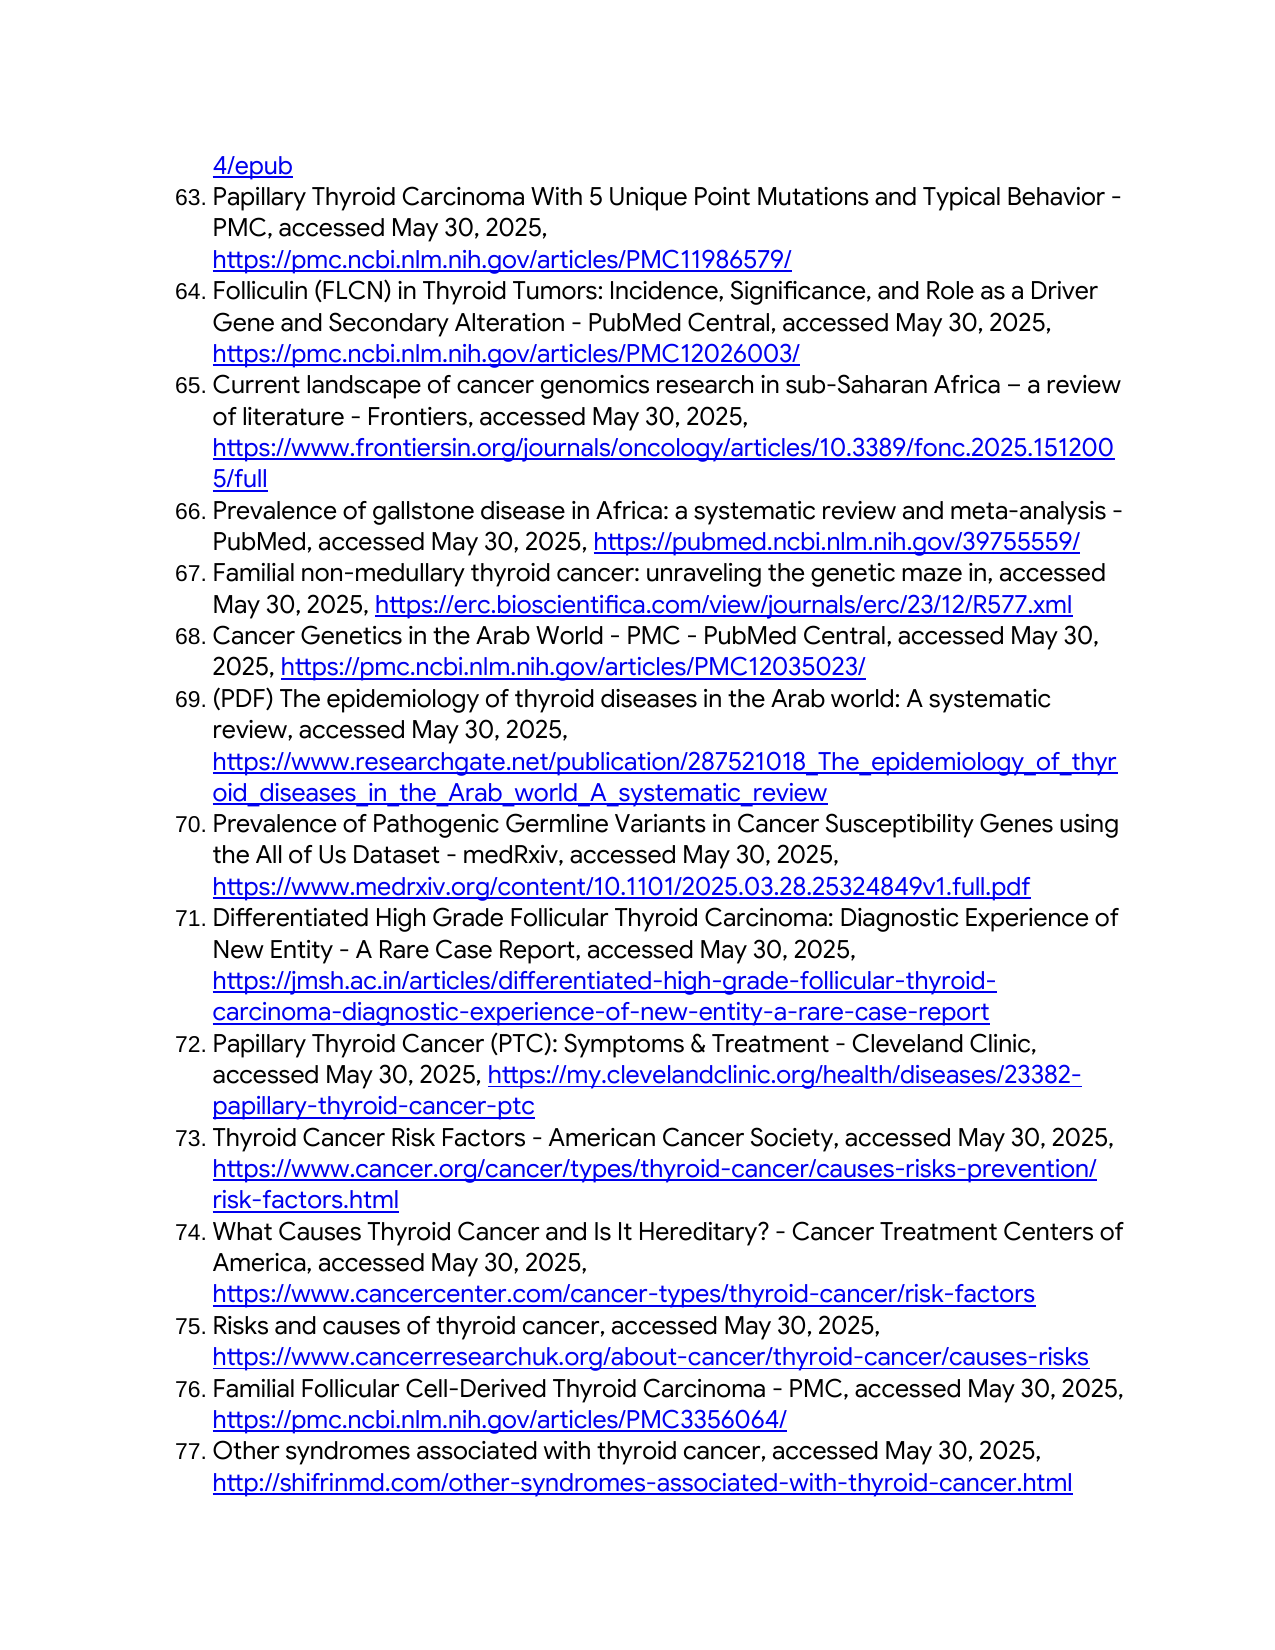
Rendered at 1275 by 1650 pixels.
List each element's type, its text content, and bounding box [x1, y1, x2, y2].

list What Causes Thyroid Cancer and Is It Hereditary? - Cancer Treatment Centers of America, accessed May 30, 2025, https://www.cancercenter.com/cancer-types/thyroid-cancer/risk-factors [175, 1216, 1125, 1310]
list Familial non-medullary thyroid cancer: unraveling the genetic maze in, accessed May 30, 2025, https://erc.bioscientifica.com/view/journals/erc/23/12/R577.xml [175, 558, 1125, 620]
list Familial Follicular Cell-Derived Thyroid Carcinoma - PMC, accessed May 30, 2025, https://pmc.ncbi.nlm.nih.gov/articles/PMC3356064/ [175, 1373, 1125, 1436]
list Folliculin (FLCN) in Thyroid Tumors: Incidence, Significance, and Role as a Driver Gene and Secondary Alteration - PubMed Central, accessed May 30, 2025, https://pmc.ncbi.nlm.nih.gov/articles/PMC12026003/ [175, 275, 1125, 369]
list Papillary Thyroid Cancer (PTC): Symptoms & Treatment - Cleveland Clinic, accessed May 30, 2025, https://my.clevelandclinic.org/health/diseases/23382-papillary-thyroid-cancer-ptc [175, 1028, 1125, 1122]
list Risks and causes of thyroid cancer, accessed May 30, 2025, https://www.cancerresearchuk.org/about-cancer/thyroid-cancer/causes-risks [175, 1310, 1125, 1373]
list Prevalence of gallstone disease in Africa: a systematic review and meta-analysis - PubMed, accessed May 30, 2025, https://pubmed.ncbi.nlm.nih.gov/39755559/ [175, 495, 1125, 558]
list Current landscape of cancer genomics research in sub-Saharan Africa – a review of literature - Frontiers, accessed May 30, 2025, https://www.frontiersin.org/journals/oncology/articles/10.3389/fonc.2025.1512005/full [175, 369, 1125, 495]
list Prevalence of Pathogenic Germline Variants in Cancer Susceptibility Genes using the All of Us Dataset - medRxiv, accessed May 30, 2025, https://www.medrxiv.org/content/10.1101/2025.03.28.25324849v1.full.pdf [175, 808, 1125, 902]
list Cancer Genetics in the Arab World - PMC - PubMed Central, accessed May 30, 2025, https://pmc.ncbi.nlm.nih.gov/articles/PMC12035023/ [175, 620, 1125, 683]
list Differentiated High Grade Follicular Thyroid Carcinoma: Diagnostic Experience of New Entity - A Rare Case Report, accessed May 30, 2025, https://jmsh.ac.in/articles/differentiated-high-grade-follicular-thyroid-carcinoma-diagnostic-experience-of-new-entity-a-rare-case-report [175, 902, 1125, 1028]
list (PDF) The epidemiology of thyroid diseases in the Arab world: A systematic review, accessed May 30, 2025, https://www.researchgate.net/publication/287521018_The_epidemiology_of_thyroid_diseases_in_the_Arab_world_A_systematic_review [175, 683, 1125, 808]
list Papillary Thyroid Carcinoma With 5 Unique Point Mutations and Typical Behavior - PMC, accessed May 30, 2025, https://pmc.ncbi.nlm.nih.gov/articles/PMC11986579/ [175, 181, 1125, 275]
list Other syndromes associated with thyroid cancer, accessed May 30, 2025, http://shifrinmd.com/other-syndromes-associated-with-thyroid-cancer.html [175, 1436, 1125, 1498]
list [175, 150, 1125, 181]
list Thyroid Cancer Risk Factors - American Cancer Society, accessed May 30, 2025, https://www.cancer.org/cancer/types/thyroid-cancer/causes-risks-prevention/risk-factors.html [175, 1122, 1125, 1216]
